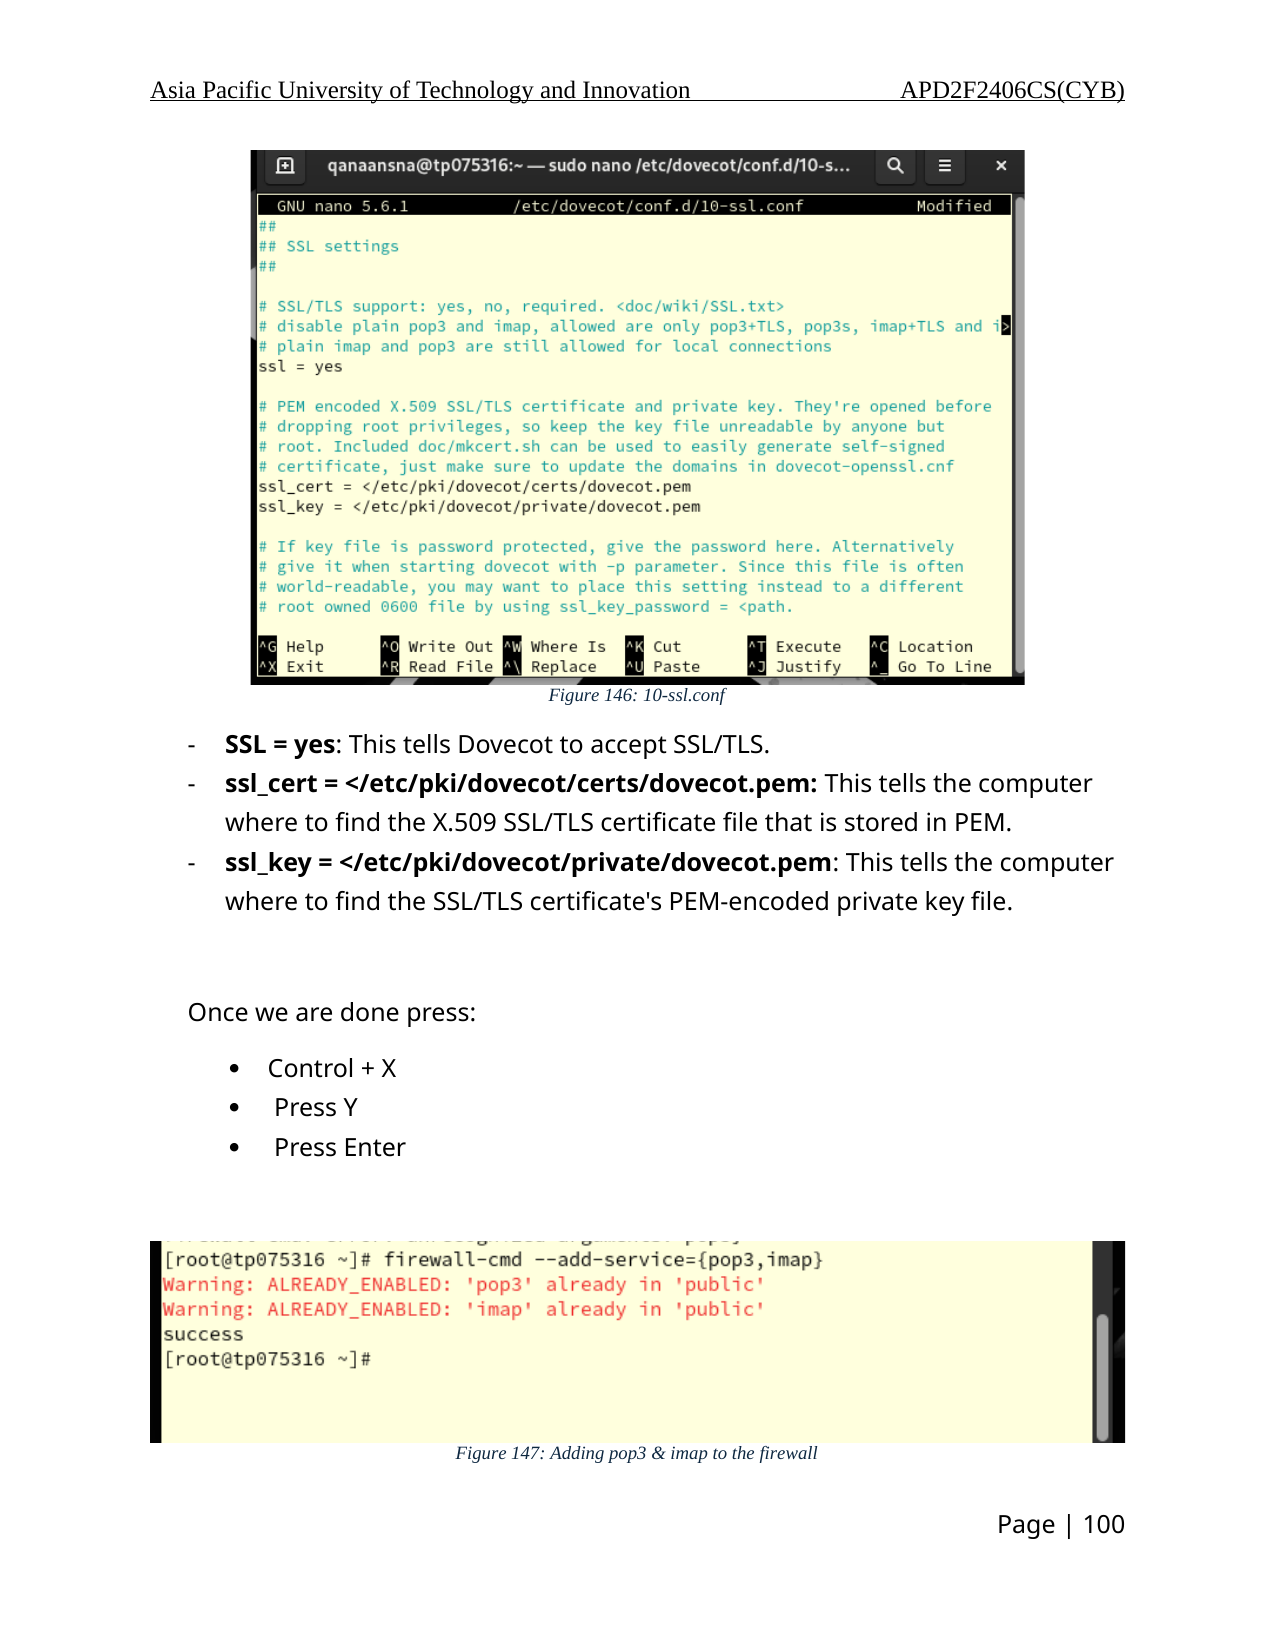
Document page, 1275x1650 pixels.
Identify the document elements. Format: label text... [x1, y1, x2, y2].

list ssl_cert = </etc/pki/dovecot/certs/dovecot.pem: This tells the computer where to find the X.509 SSL/TLS certificate file that is stored in PEM. [187, 766, 1125, 839]
list Control + X [230, 1051, 1125, 1085]
picture [250, 150, 1025, 685]
picture [150, 1241, 1125, 1443]
list ssl_key = </etc/pki/dovecot/private/dovecot.pem: This tells the computer where to find the SSL/TLS certificate's PEM-encoded private key file. [187, 844, 1125, 917]
list SSL = yes: This tells Dovecot to accept SSL/TLS. [187, 727, 1125, 761]
text Figure 147: Adding pop3 & imap to the firewall [150, 1443, 1125, 1464]
text Once we are done press: [187, 995, 1125, 1029]
list Press Y [230, 1090, 1125, 1124]
list Press Enter [230, 1129, 1125, 1163]
